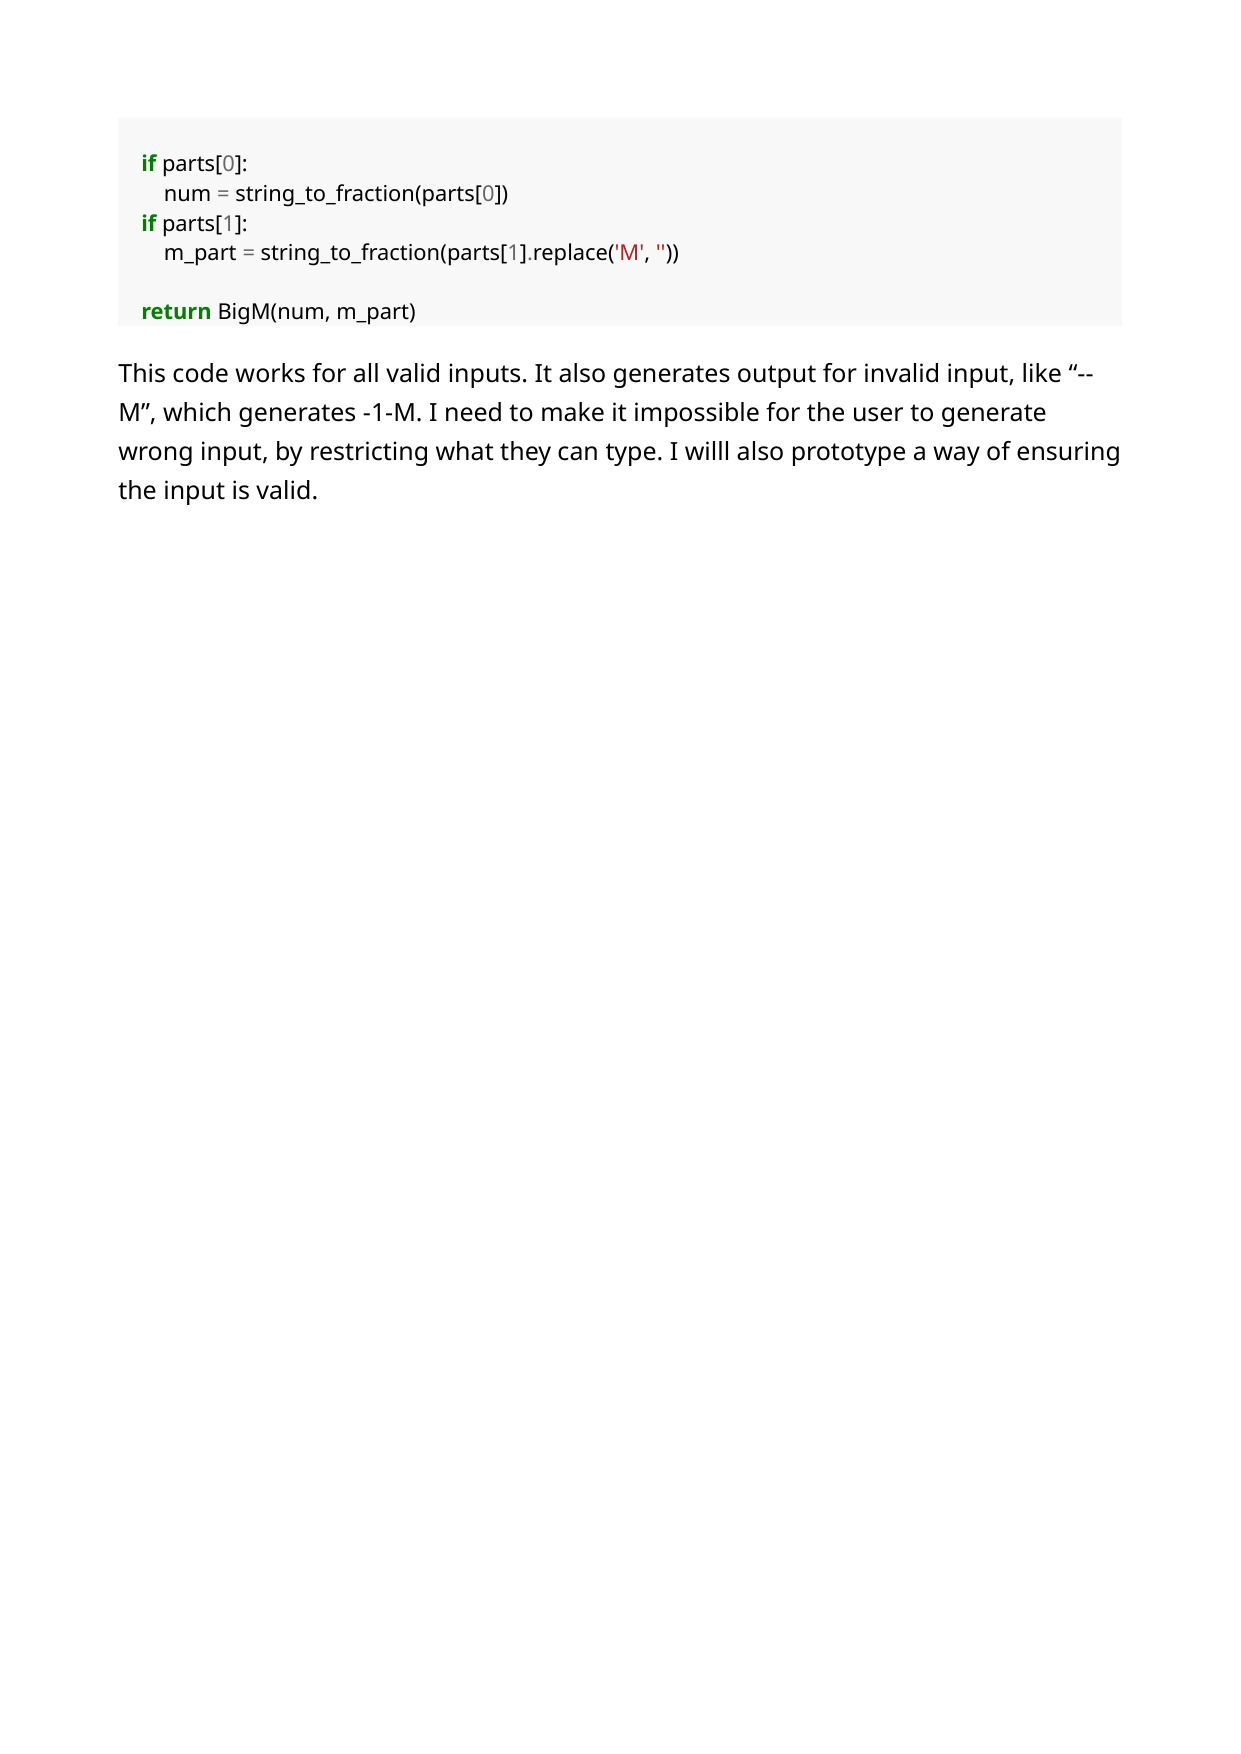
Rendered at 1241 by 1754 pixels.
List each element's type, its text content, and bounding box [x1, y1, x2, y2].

text if parts[1]: [118, 207, 1122, 237]
text This code works for all valid inputs. It also generates output for invalid input, like “--M”, which generates -1-M. I need to make it impossible for the user to generate wrong input, by restricting what they can type. I willl also prototype a way of ensuring the input is valid. [118, 355, 1122, 507]
text num = string_to_fraction(parts[0]) [118, 178, 1122, 207]
text m_part = string_to_fraction(parts[1].replace('M', '')) [118, 237, 1122, 267]
text return BigM(num, m_part) [118, 296, 1122, 326]
text if parts[0]: [118, 148, 1122, 178]
